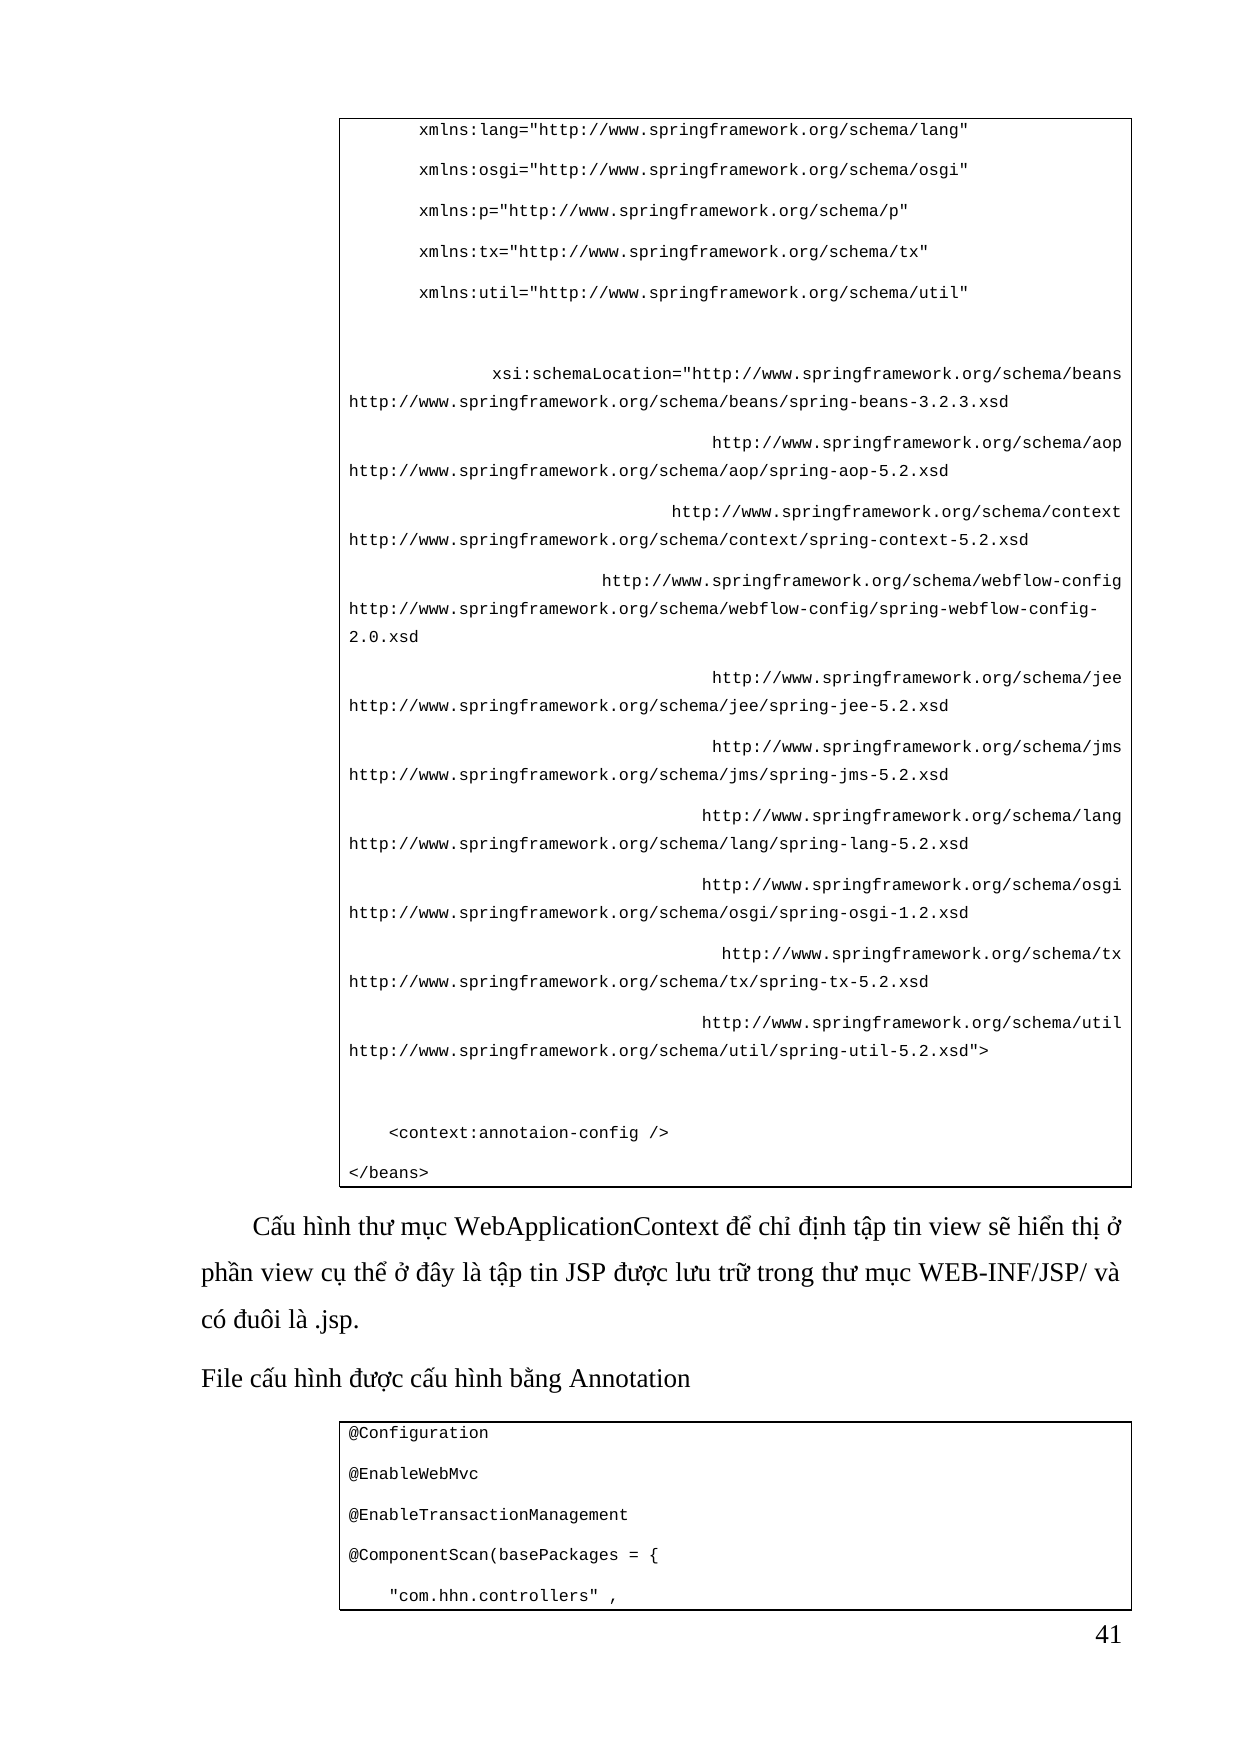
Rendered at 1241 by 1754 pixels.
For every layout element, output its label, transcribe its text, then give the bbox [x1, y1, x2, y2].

text http://www.springframework.org/schema/osgi http://www.springframework.org/schema/osgi/spring-osgi-1.2.xsd [340, 873, 1131, 924]
text http://www.springframework.org/schema/webflow-config http://www.springframework.org/schema/webflow-config/spring-webflow-config-2.0.xsd [340, 569, 1131, 648]
text http://www.springframework.org/schema/jee http://www.springframework.org/schema/jee/spring-jee-5.2.xsd [340, 667, 1131, 717]
text File cấu hình được cấu hình bằng Annotation [201, 1362, 1122, 1393]
text http://www.springframework.org/schema/lang http://www.springframework.org/schema/lang/spring-lang-5.2.xsd [340, 804, 1131, 855]
text xmlns:tx="http://www.springframework.org/schema/tx" [340, 240, 1131, 262]
text Cấu hình thư mục WebApplicationContext để chỉ định tập tin view sẽ hiển thị ở phần view cụ thể ở đây là tập tin JSP được lưu trữ trong thư mục WEB-INF/JSP/ và có đuôi là .jsp. [201, 1210, 1122, 1334]
text xmlns:lang="http://www.springframework.org/schema/lang" [340, 119, 1131, 140]
text @ComponentScan(basePackages = { [340, 1544, 1131, 1566]
text xmlns:osgi="http://www.springframework.org/schema/osgi" [340, 159, 1131, 181]
text xmlns:p="http://www.springframework.org/schema/p" [340, 199, 1131, 222]
text "com.hhn.controllers" , [340, 1584, 1131, 1609]
text @EnableWebMvc [340, 1462, 1131, 1484]
text xsi:schemaLocation="http://www.springframework.org/schema/beans http://www.springframework.org/schema/beans/spring-beans-3.2.3.xsd [340, 362, 1131, 413]
text http://www.springframework.org/schema/jms http://www.springframework.org/schema/jms/spring-jms-5.2.xsd [340, 736, 1131, 786]
text @Configuration [340, 1423, 1131, 1443]
text </beans> [340, 1162, 1131, 1186]
text http://www.springframework.org/schema/util http://www.springframework.org/schema/util/spring-util-5.2.xsd"> [340, 1011, 1131, 1062]
text http://www.springframework.org/schema/context http://www.springframework.org/schema/context/spring-context-5.2.xsd [340, 500, 1131, 551]
text http://www.springframework.org/schema/tx http://www.springframework.org/schema/tx/spring-tx-5.2.xsd [340, 942, 1131, 993]
text <context:annotaion-config /> [340, 1121, 1131, 1143]
text xmlns:util="http://www.springframework.org/schema/util" [340, 281, 1131, 303]
text http://www.springframework.org/schema/aop http://www.springframework.org/schema/aop/spring-aop-5.2.xsd [340, 431, 1131, 482]
text @EnableTransactionManagement [340, 1503, 1131, 1525]
